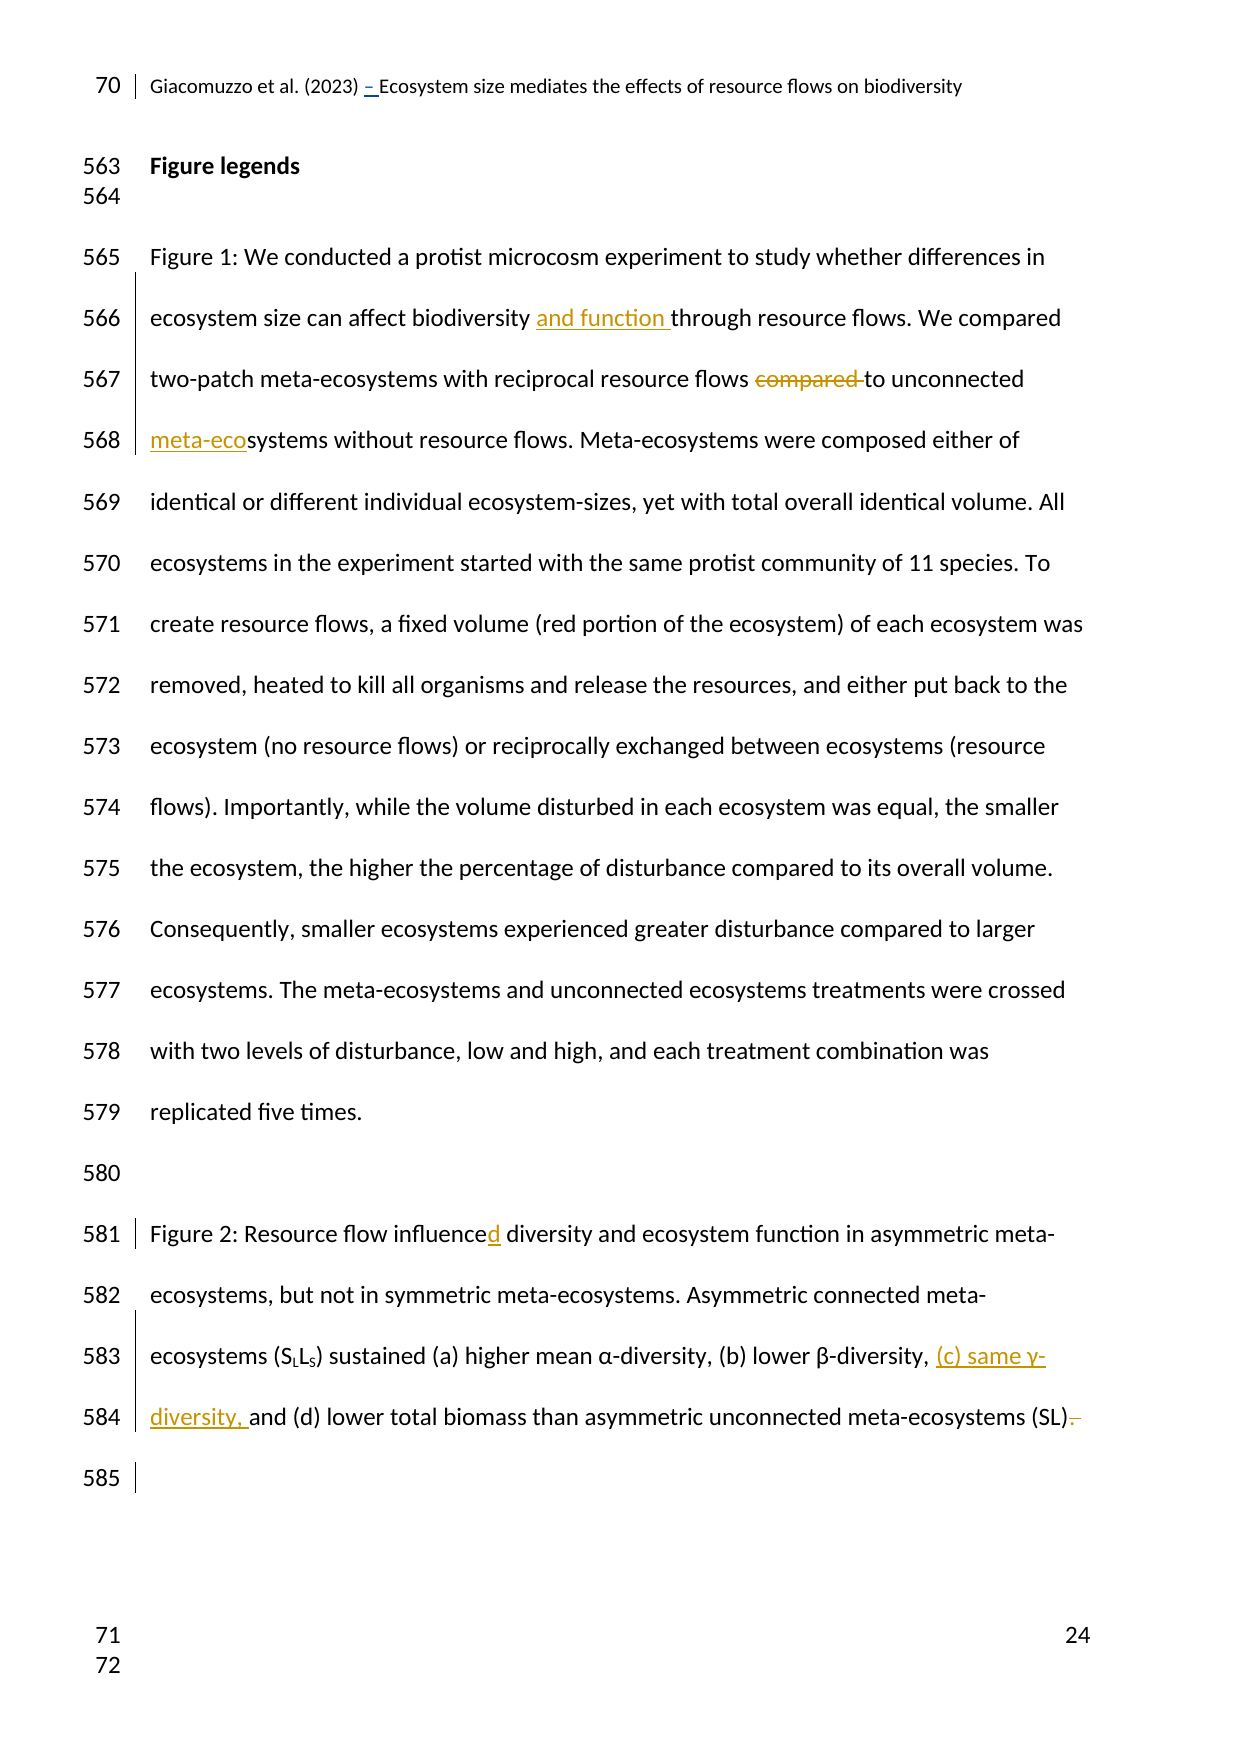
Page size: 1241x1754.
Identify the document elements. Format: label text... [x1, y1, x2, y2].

text Figure legends [150, 150, 1090, 181]
text Figure 1: We conducted a protist microcosm experiment to study whether differences in ecosystem size can affect biodiversity through resource flows. We compared two-patch meta-ecosystems with reciprocal resource flows to unconnected systems without resource flows. Meta-ecosystems were composed either of identical or different individual ecosystem-sizes, yet with total overall identical volume. All ecosystems in the experiment started with the same protist community of 11 species. To create resource flows, a fixed volume (red portion of the ecosystem) of each ecosystem was removed, heated to kill all organisms and release the resources, and either put back to the ecosystem (no resource flows) or reciprocally exchanged between ecosystems (resource flows). Importantly, while the volume disturbed in each ecosystem was equal, the smaller the ecosystem, the higher the percentage of disturbance compared to its overall volume. Consequently, smaller ecosystems experienced greater disturbance compared to larger ecosystems. The meta-ecosystems and unconnected ecosystems treatments were crossed with two levels of disturbance, low and high, and each treatment combination was replicated five times. [150, 242, 1090, 1127]
text Figure 2: Resource flow influence diversity and ecosystem function in asymmetric meta-ecosystems, but not in symmetric meta-ecosystems. Asymmetric connected meta-ecosystems (SLLS) sustained (a) higher mean α-diversity, (b) lower β-diversity, and (d) lower total biomass than asymmetric unconnected meta-ecosystems (SL) [150, 1218, 1090, 1432]
